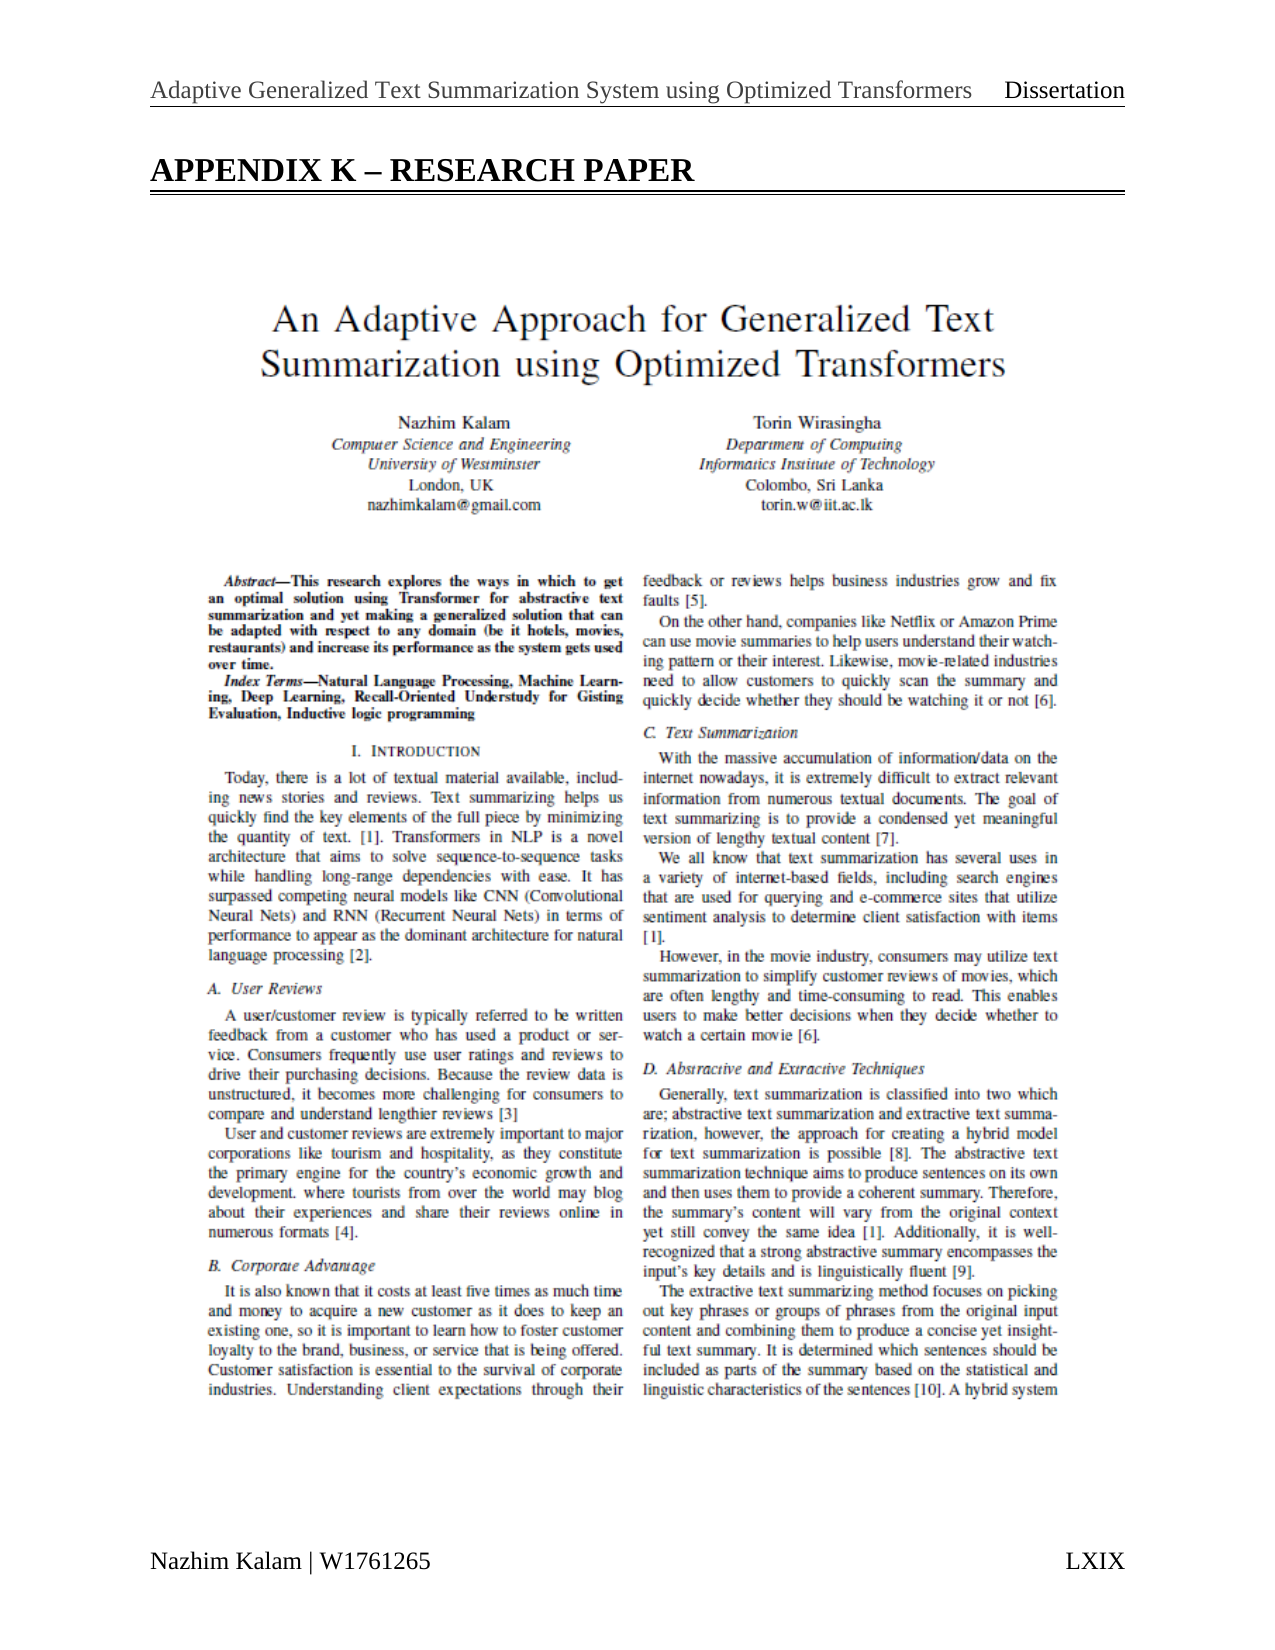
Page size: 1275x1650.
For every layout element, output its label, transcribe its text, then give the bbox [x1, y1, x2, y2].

picture [177, 239, 1098, 1450]
subtitle APPENDIX K – RESEARCH PAPER [150, 150, 1125, 190]
